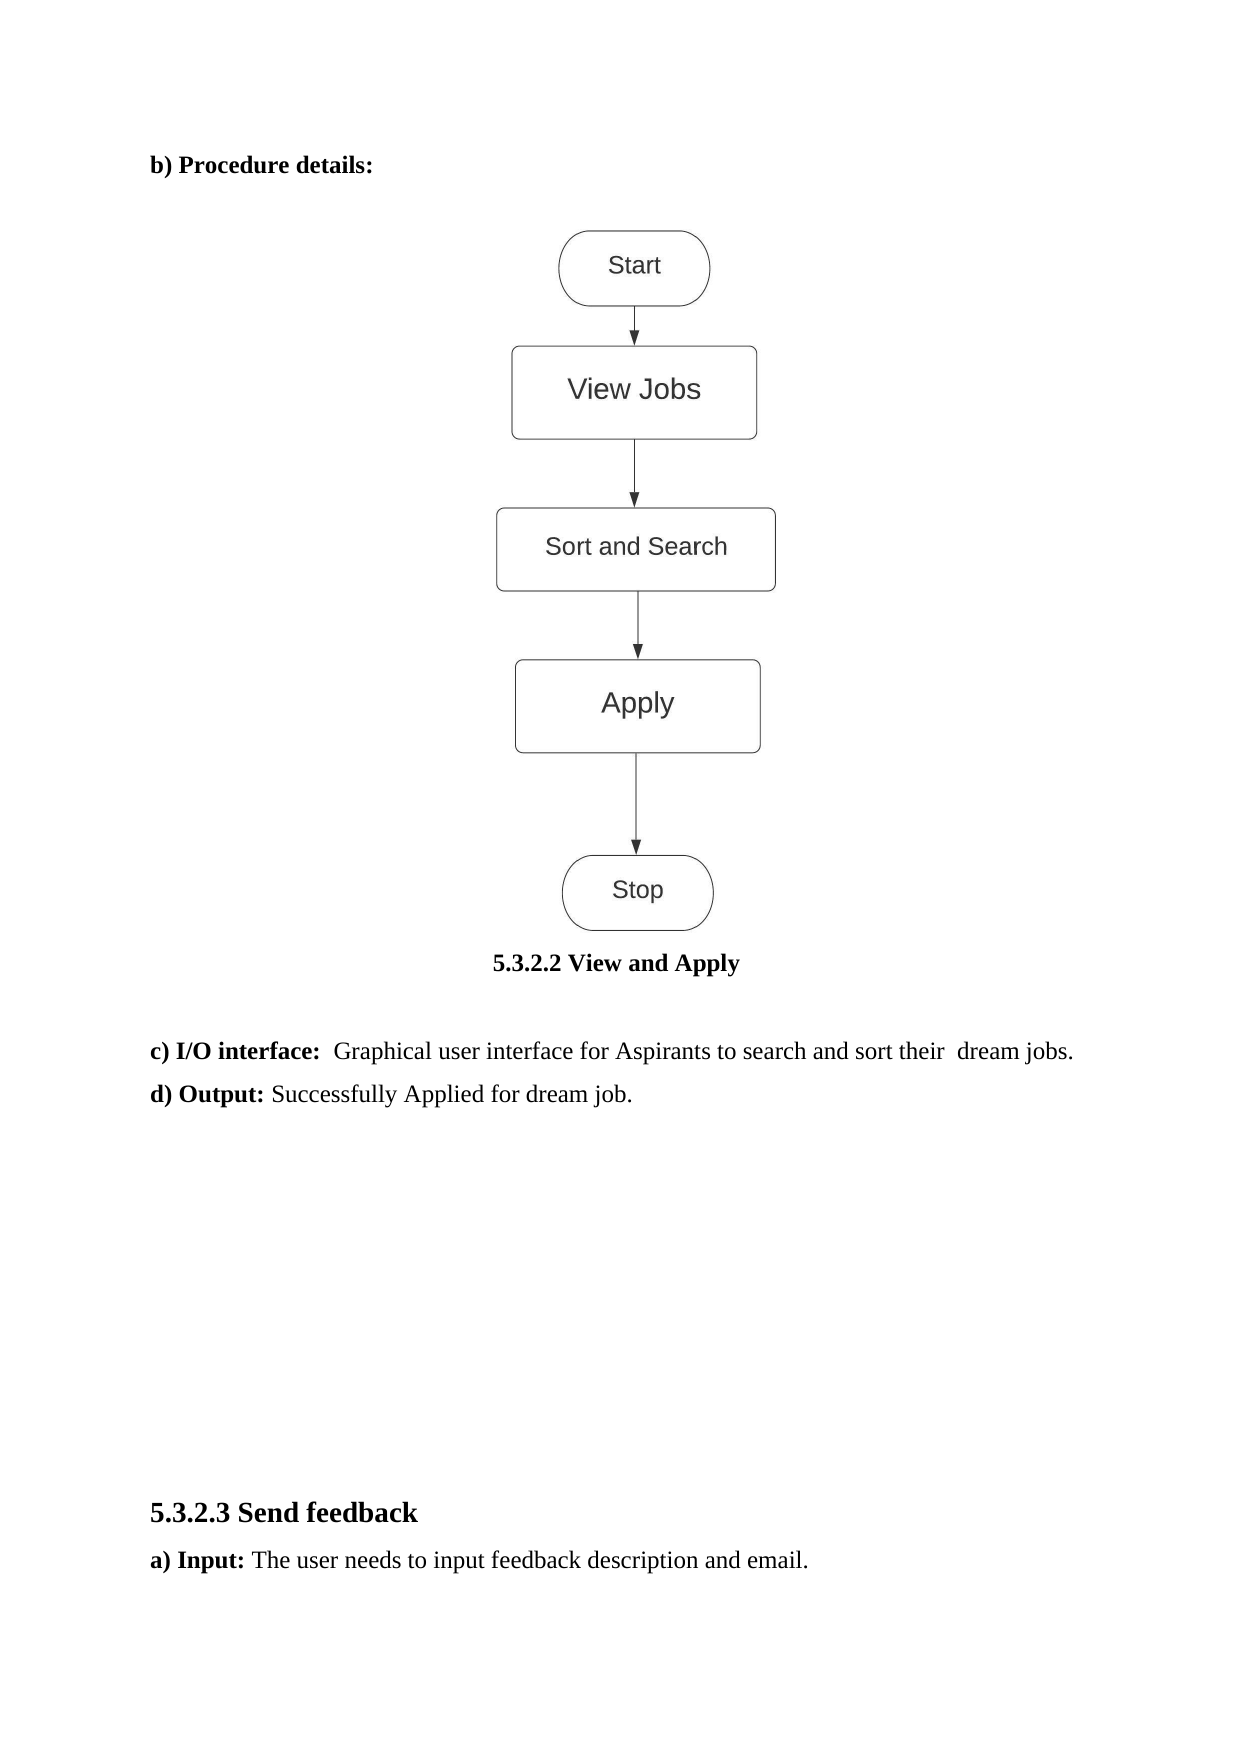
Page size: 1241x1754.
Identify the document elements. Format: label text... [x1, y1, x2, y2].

text b) Procedure details: [150, 150, 1122, 179]
text d) Output: Successfully Applied for dream job. [150, 1079, 1122, 1108]
text 5.3.2.2 View and Apply [150, 948, 1122, 976]
text a) Input: The user needs to input feedback description and email. [150, 1545, 1122, 1574]
text 5.3.2.3 Send feedback [150, 1495, 1122, 1528]
picture [459, 193, 813, 946]
text c) I/O interface: Graphical user interface for Aspirants to search and sort their dream jobs. [150, 1036, 1122, 1065]
